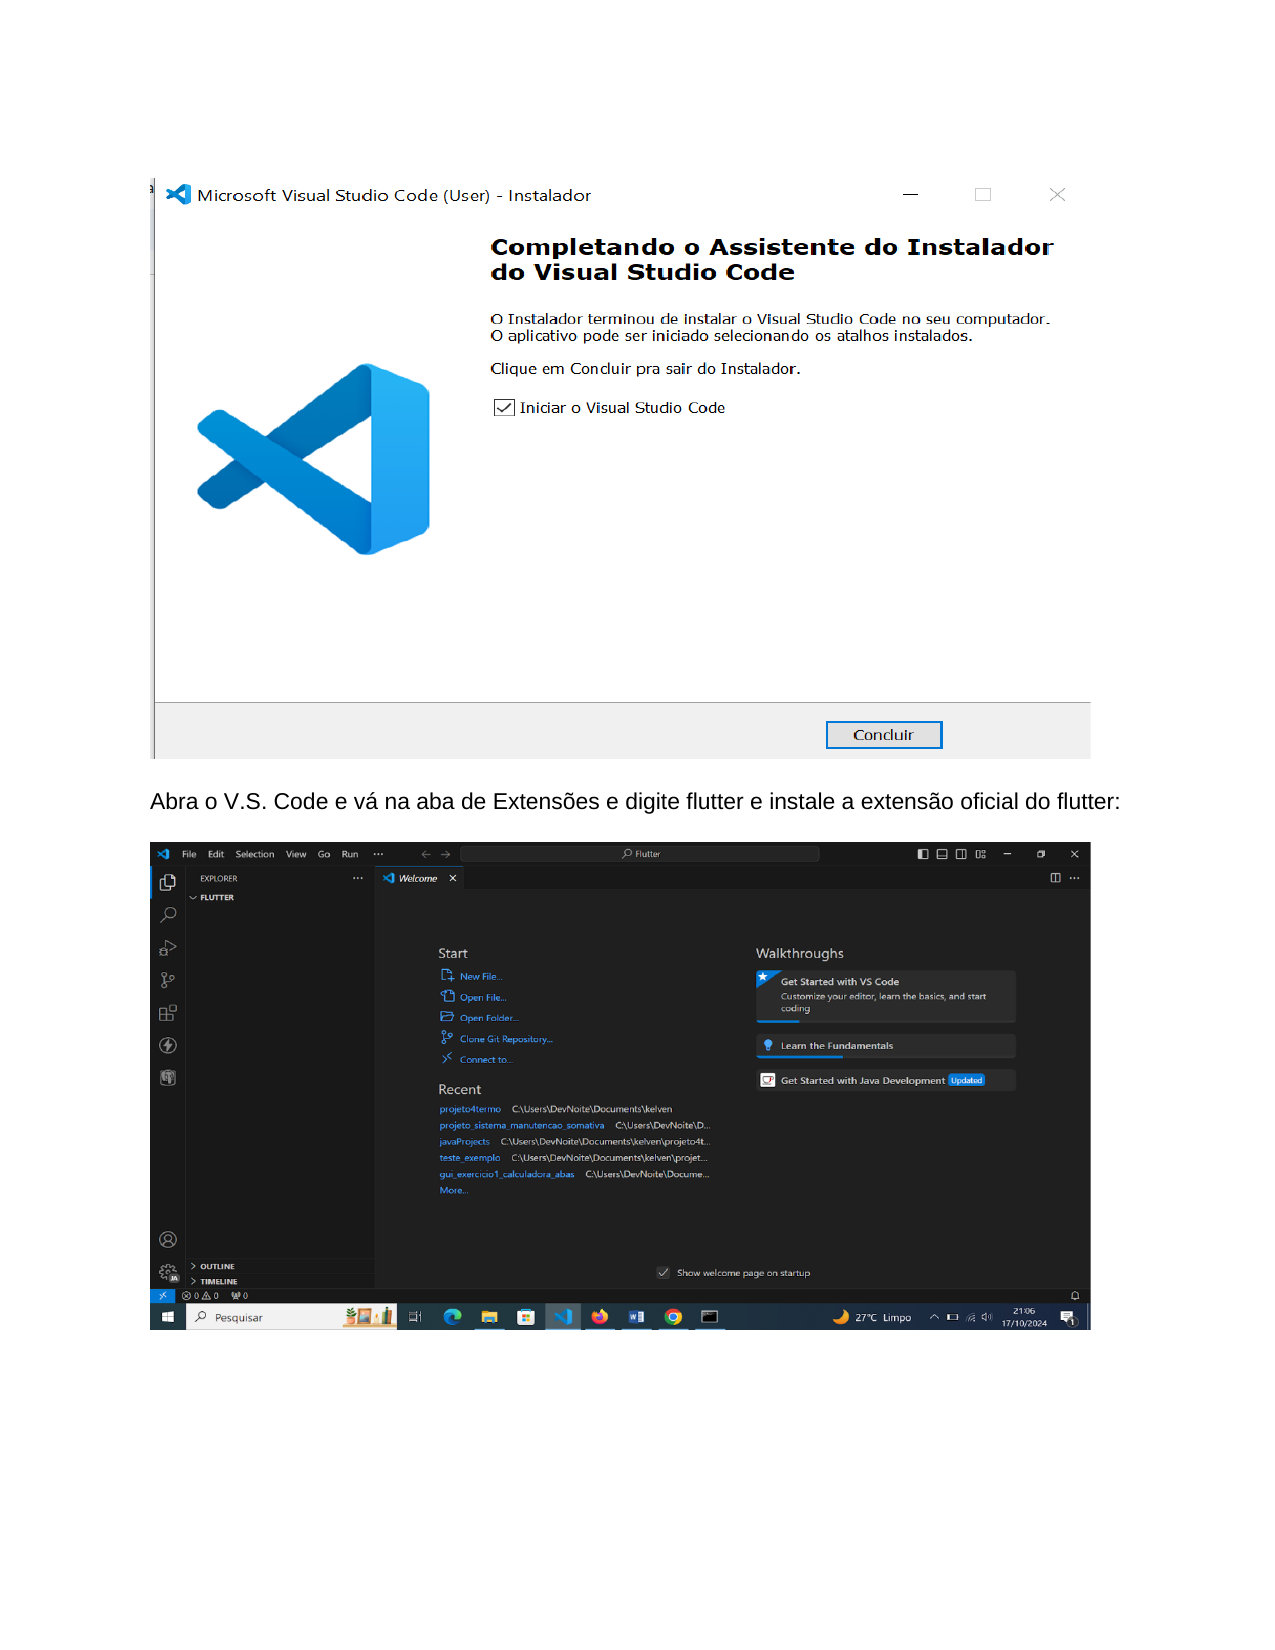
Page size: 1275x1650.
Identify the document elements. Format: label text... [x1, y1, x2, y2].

text Abra o V.S. Code e vá na aba de Extensões e digite flutter e instale a extensão oficial do flutter: [150, 788, 1125, 814]
picture [150, 842, 1091, 1330]
picture [150, 178, 1091, 759]
